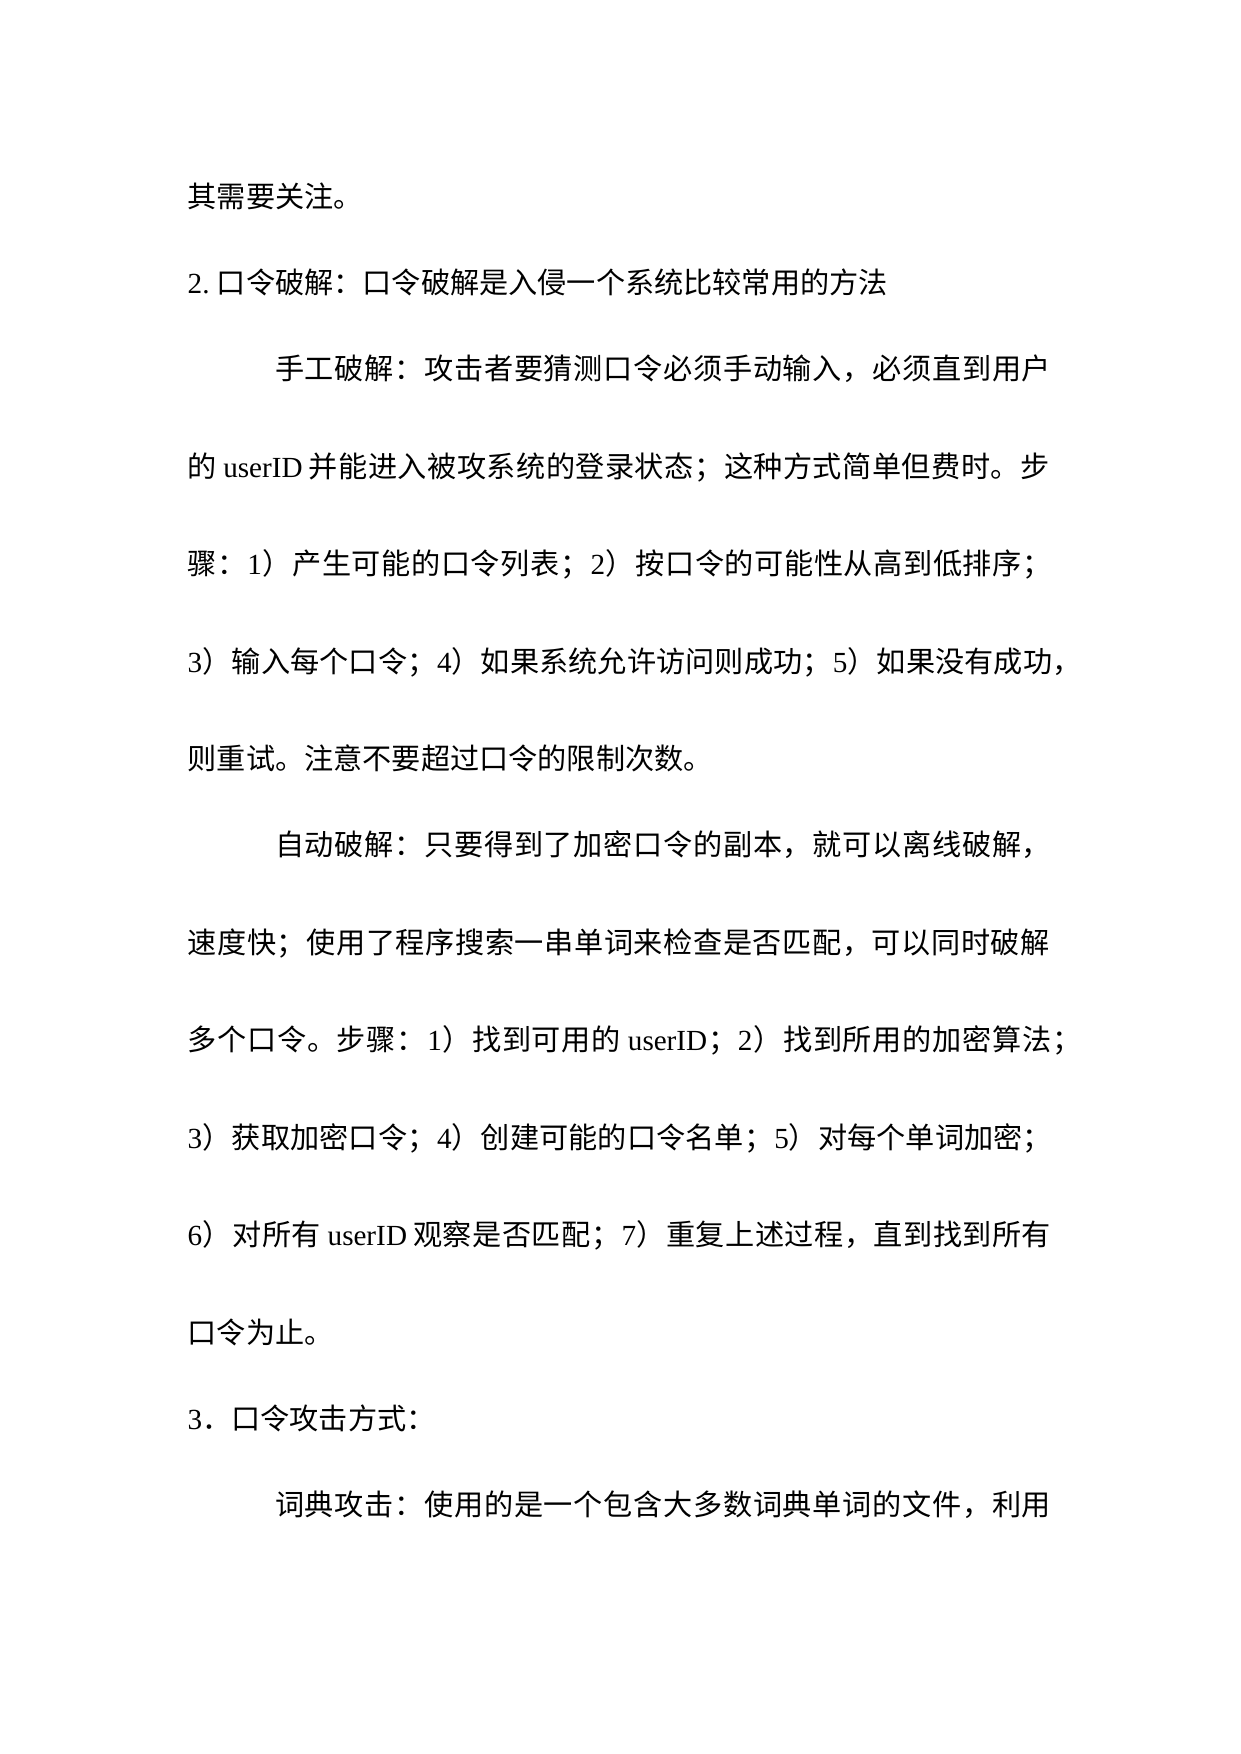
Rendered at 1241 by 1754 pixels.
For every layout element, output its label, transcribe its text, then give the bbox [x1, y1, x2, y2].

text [187, 1470, 1053, 1535]
text 3．口令攻击方式： [187, 1384, 1053, 1449]
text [187, 162, 1053, 227]
text 自动破解：只要得到了加密口令的副本，就可以离线破解，速度快；使用了程序搜索一串单词来检查是否匹配，可以同时破解多个口令。步骤：1）找到可用的userID；2）找到所用的加密算法；3）获取加密口令；4）创建可能的口令名单；5）对每个单词加密；6）对所有userID观察是否匹配；7）重复上述过程，直到找到所有口令为止。 [187, 810, 1053, 1363]
text 手工破解：攻击者要猜测口令必须手动输入，必须直到用户的userID并能进入被攻系统的登录状态；这种方式简单但费时。步骤：1）产生可能的口令列表；2）按口令的可能性从高到低排序；3）输入每个口令；4）如果系统允许访问则成功；5）如果没有成功，则重试。注意不要超过口令的限制次数。 [187, 334, 1053, 789]
text 2. 口令破解：口令破解是入侵一个系统比较常用的方法 [187, 248, 1053, 313]
